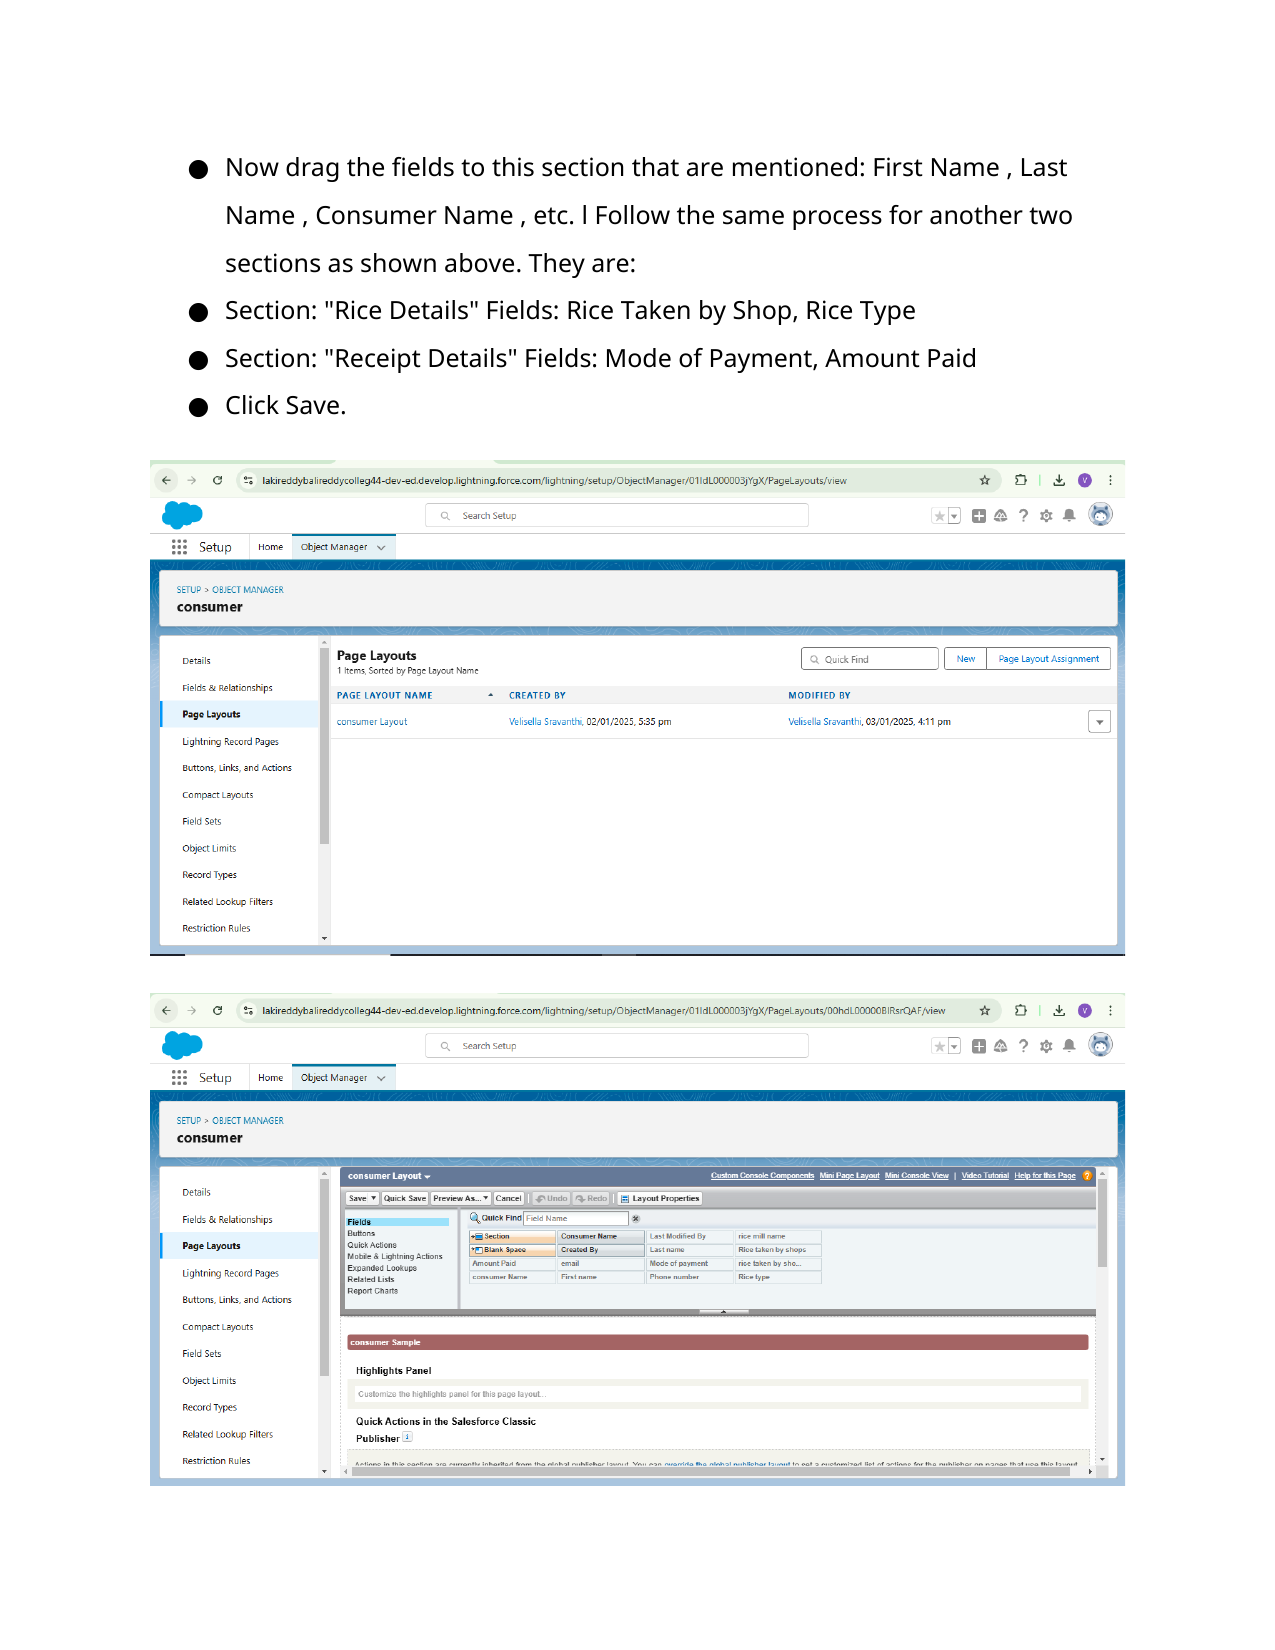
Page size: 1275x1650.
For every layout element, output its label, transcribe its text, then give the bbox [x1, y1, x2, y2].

list Now drag the fields to this section that are mentioned: First Name , Last Name , Consumer Name , etc. l Follow the same process for another two sections as shown above. They are: [187, 150, 1125, 279]
list Section: "Receipt Details" Fields: Mode of Payment, Amount Paid [187, 340, 1125, 374]
picture [150, 460, 1125, 559]
list Click Save. [187, 388, 1125, 422]
picture [150, 563, 1125, 956]
picture [150, 993, 1125, 1089]
list Section: "Rice Details" Fields: Rice Taken by Shop, Rice Type [187, 293, 1125, 327]
picture [150, 1093, 1125, 1486]
